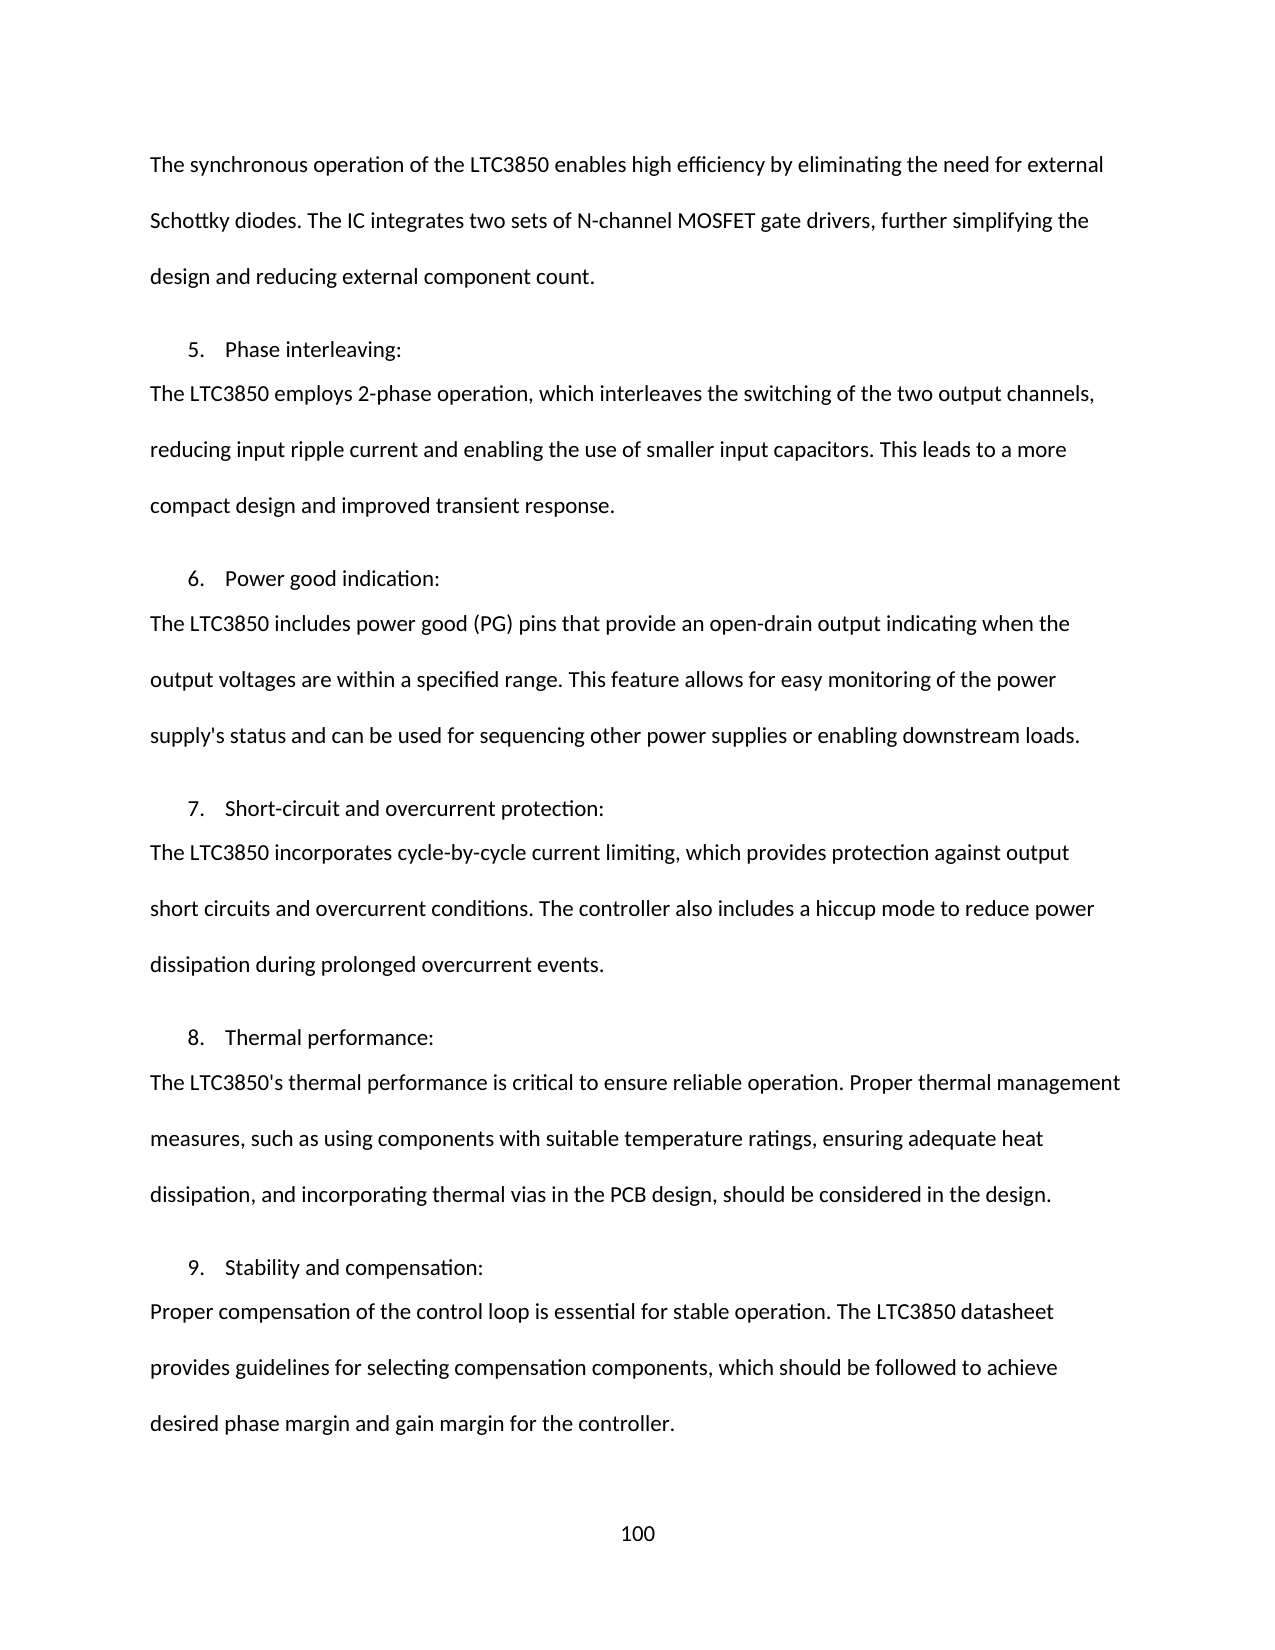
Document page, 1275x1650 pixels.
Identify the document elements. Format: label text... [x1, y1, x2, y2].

list Phase interleaving: [187, 335, 1125, 363]
list Power good indication: [187, 564, 1125, 592]
text The LTC3850's thermal performance is critical to ensure reliable operation. Proper thermal management measures, such as using components with suitable temperature ratings, ensuring adequate heat dissipation, and incorporating thermal vias in the PCB design, should be considered in the design. [150, 1068, 1125, 1208]
text The LTC3850 includes power good (PG) pins that provide an open-drain output indicating when the output voltages are within a specified range. This feature allows for easy monitoring of the power supply's status and can be used for sequencing other power supplies or enabling downstream loads. [150, 609, 1125, 749]
text Proper compensation of the control loop is essential for stable operation. The LTC3850 datasheet provides guidelines for selecting compensation components, which should be followed to achieve desired phase margin and gain margin for the controller. [150, 1297, 1125, 1437]
text The synchronous operation of the LTC3850 enables high efficiency by eliminating the need for external Schottky diodes. The IC integrates two sets of N-channel MOSFET gate drivers, further simplifying the design and reducing external component count. [150, 150, 1125, 290]
list Thermal performance: [187, 1023, 1125, 1051]
list Short-circuit and overcurrent protection: [187, 794, 1125, 822]
list Stability and compensation: [187, 1253, 1125, 1281]
text The LTC3850 incorporates cycle-by-cycle current limiting, which provides protection against output short circuits and overcurrent conditions. The controller also includes a hiccup mode to reduce power dissipation during prolonged overcurrent events. [150, 838, 1125, 978]
text The LTC3850 employs 2-phase operation, which interleaves the switching of the two output channels, reducing input ripple current and enabling the use of smaller input capacitors. This leads to a more compact design and improved transient response. [150, 379, 1125, 519]
